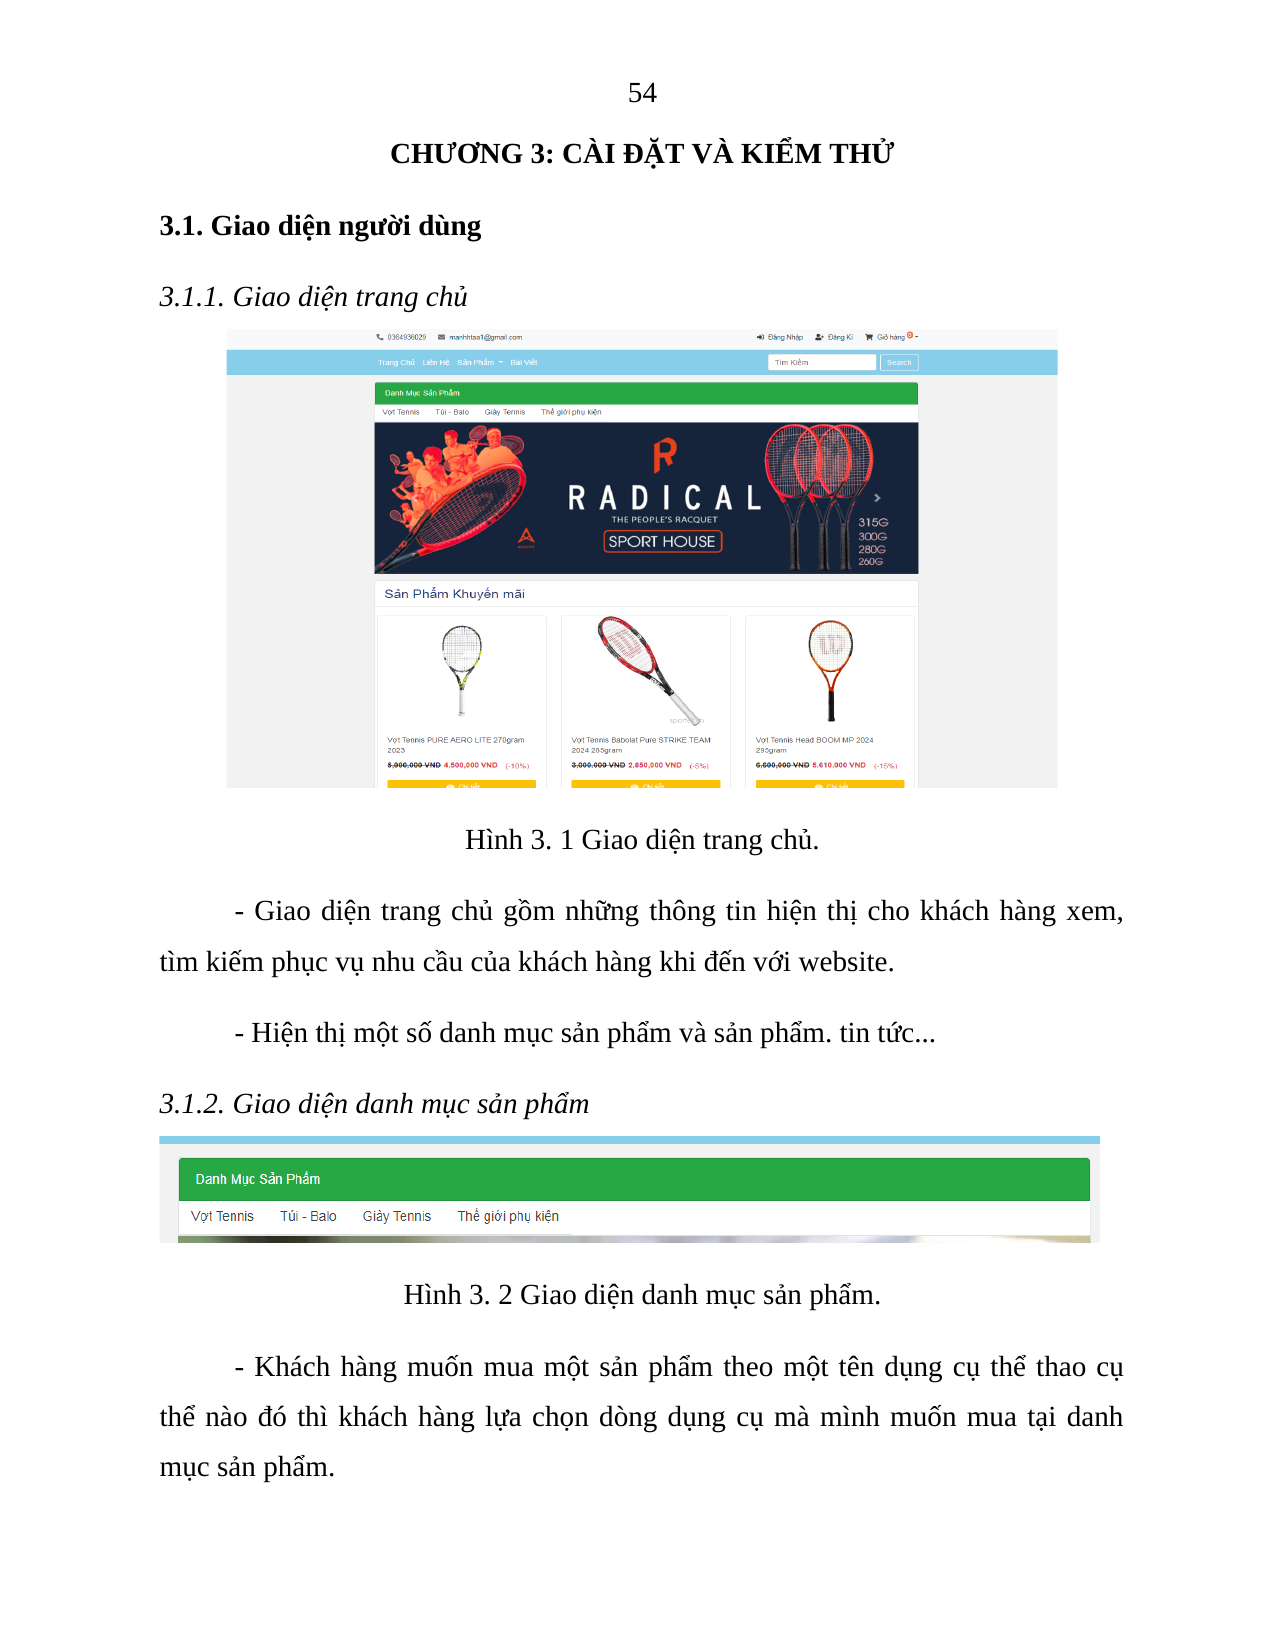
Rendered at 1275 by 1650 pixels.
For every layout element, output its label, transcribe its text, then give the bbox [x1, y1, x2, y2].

text - Giao diện trang chủ gồm những thông tin hiện thị cho khách hàng xem, tìm kiếm phục vụ nhu cầu của khách hàng khi đến với website. [159, 893, 1125, 977]
subtitle 3.1.2. Giao diện danh mục sản phẩm [159, 1086, 1125, 1120]
text - Hiện thị một số danh mục sản phẩm và sản phẩm. tin tức... [159, 1015, 1125, 1048]
subtitle 3.1. Giao diện người dùng [159, 208, 1125, 241]
text Hình 3. 2 Giao diện danh mục sản phẩm. [159, 1277, 1125, 1311]
picture [159, 1136, 1100, 1243]
picture [226, 329, 1058, 788]
subtitle 3.1.1. Giao diện trang chủ [159, 279, 1125, 312]
text - Khách hàng muốn mua một sản phẩm theo một tên dụng cụ thể thao cụ thể nào đó thì khách hàng lựa chọn dòng dụng cụ mà mình muốn mua tại danh mục sản phẩm. [159, 1349, 1125, 1483]
subtitle CHƯƠNG 3: CÀI ĐẶT VÀ KIỂM THỬ [159, 137, 1125, 170]
text Hình 3. 1 Giao diện trang chủ. [159, 822, 1125, 856]
